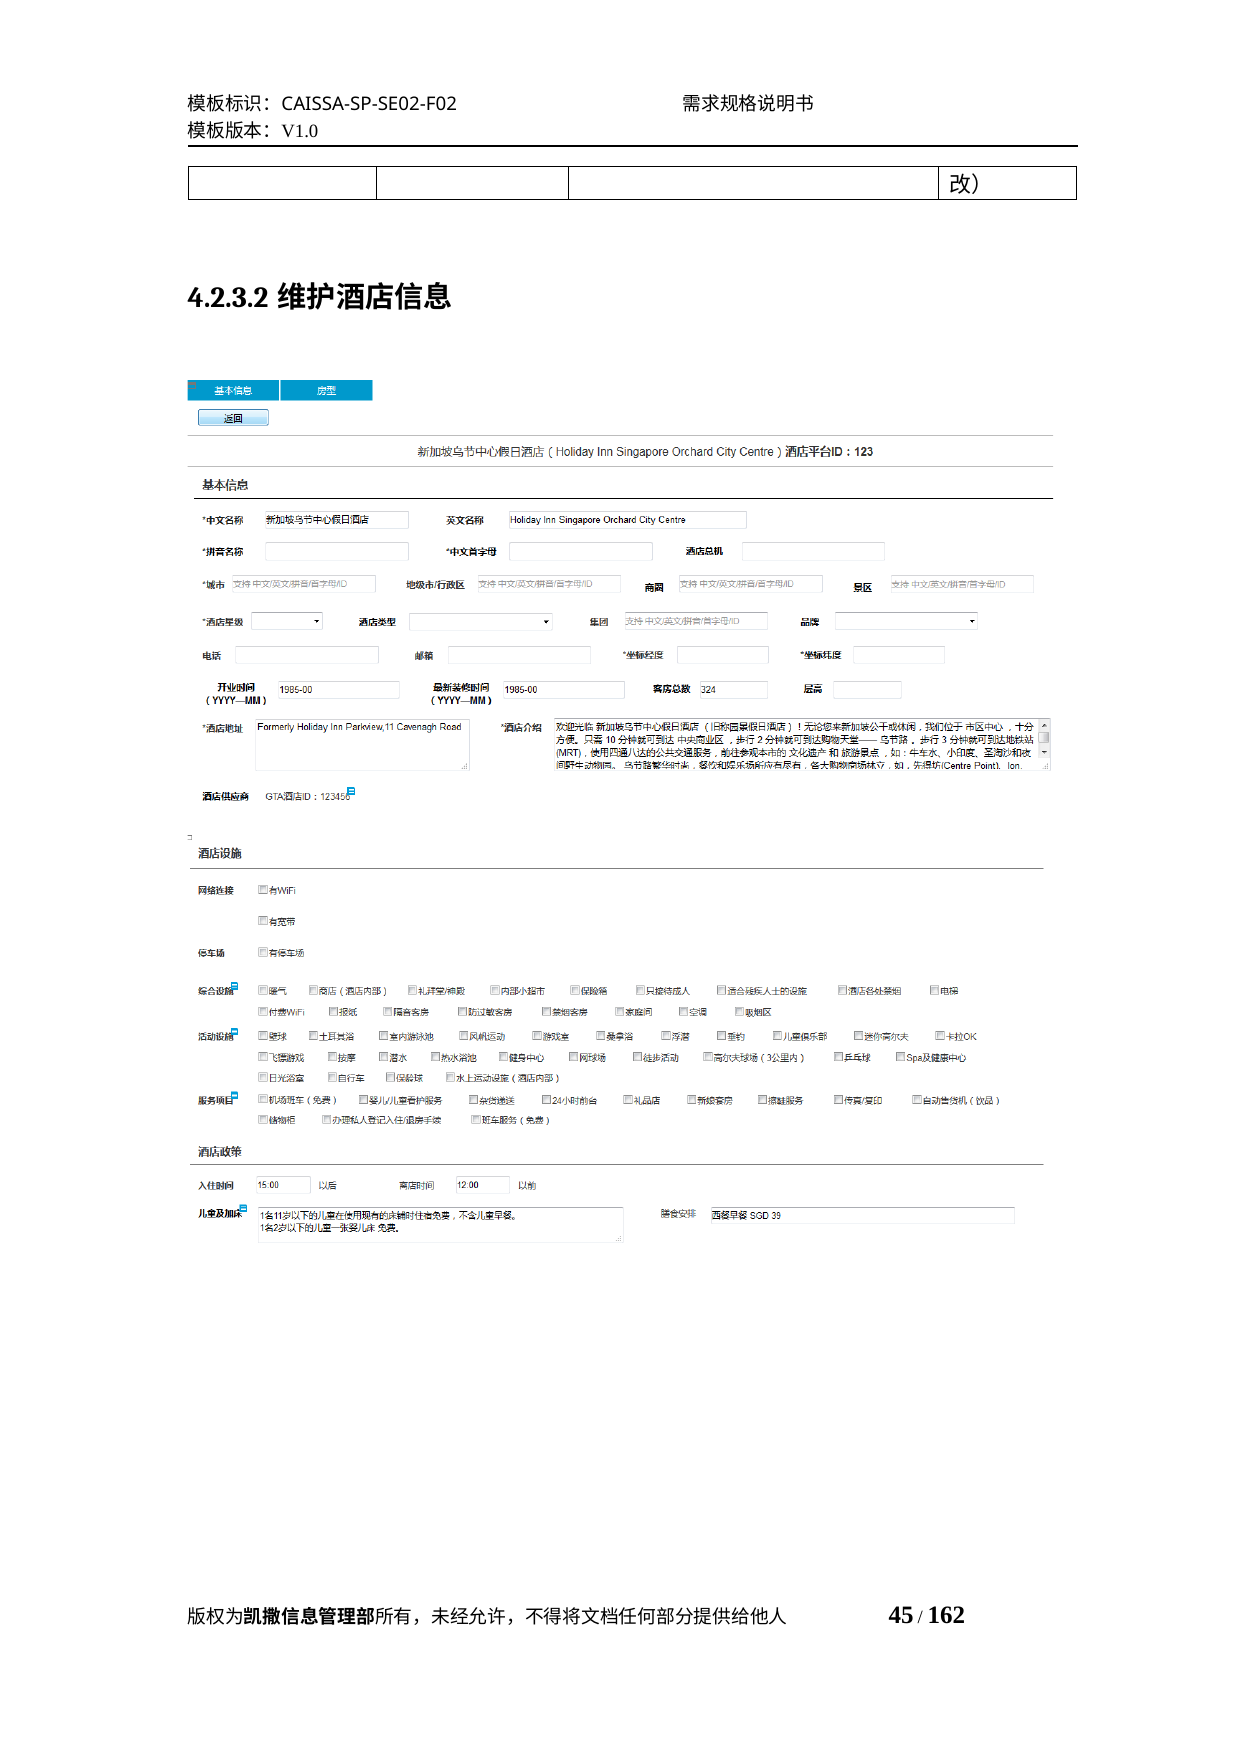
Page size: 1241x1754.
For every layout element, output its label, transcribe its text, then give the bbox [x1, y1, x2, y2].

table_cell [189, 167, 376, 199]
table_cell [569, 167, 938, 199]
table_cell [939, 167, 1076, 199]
subtitle 维护酒店信息 [187, 262, 1078, 327]
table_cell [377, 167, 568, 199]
picture [187, 380, 1054, 811]
picture [187, 835, 1052, 1247]
